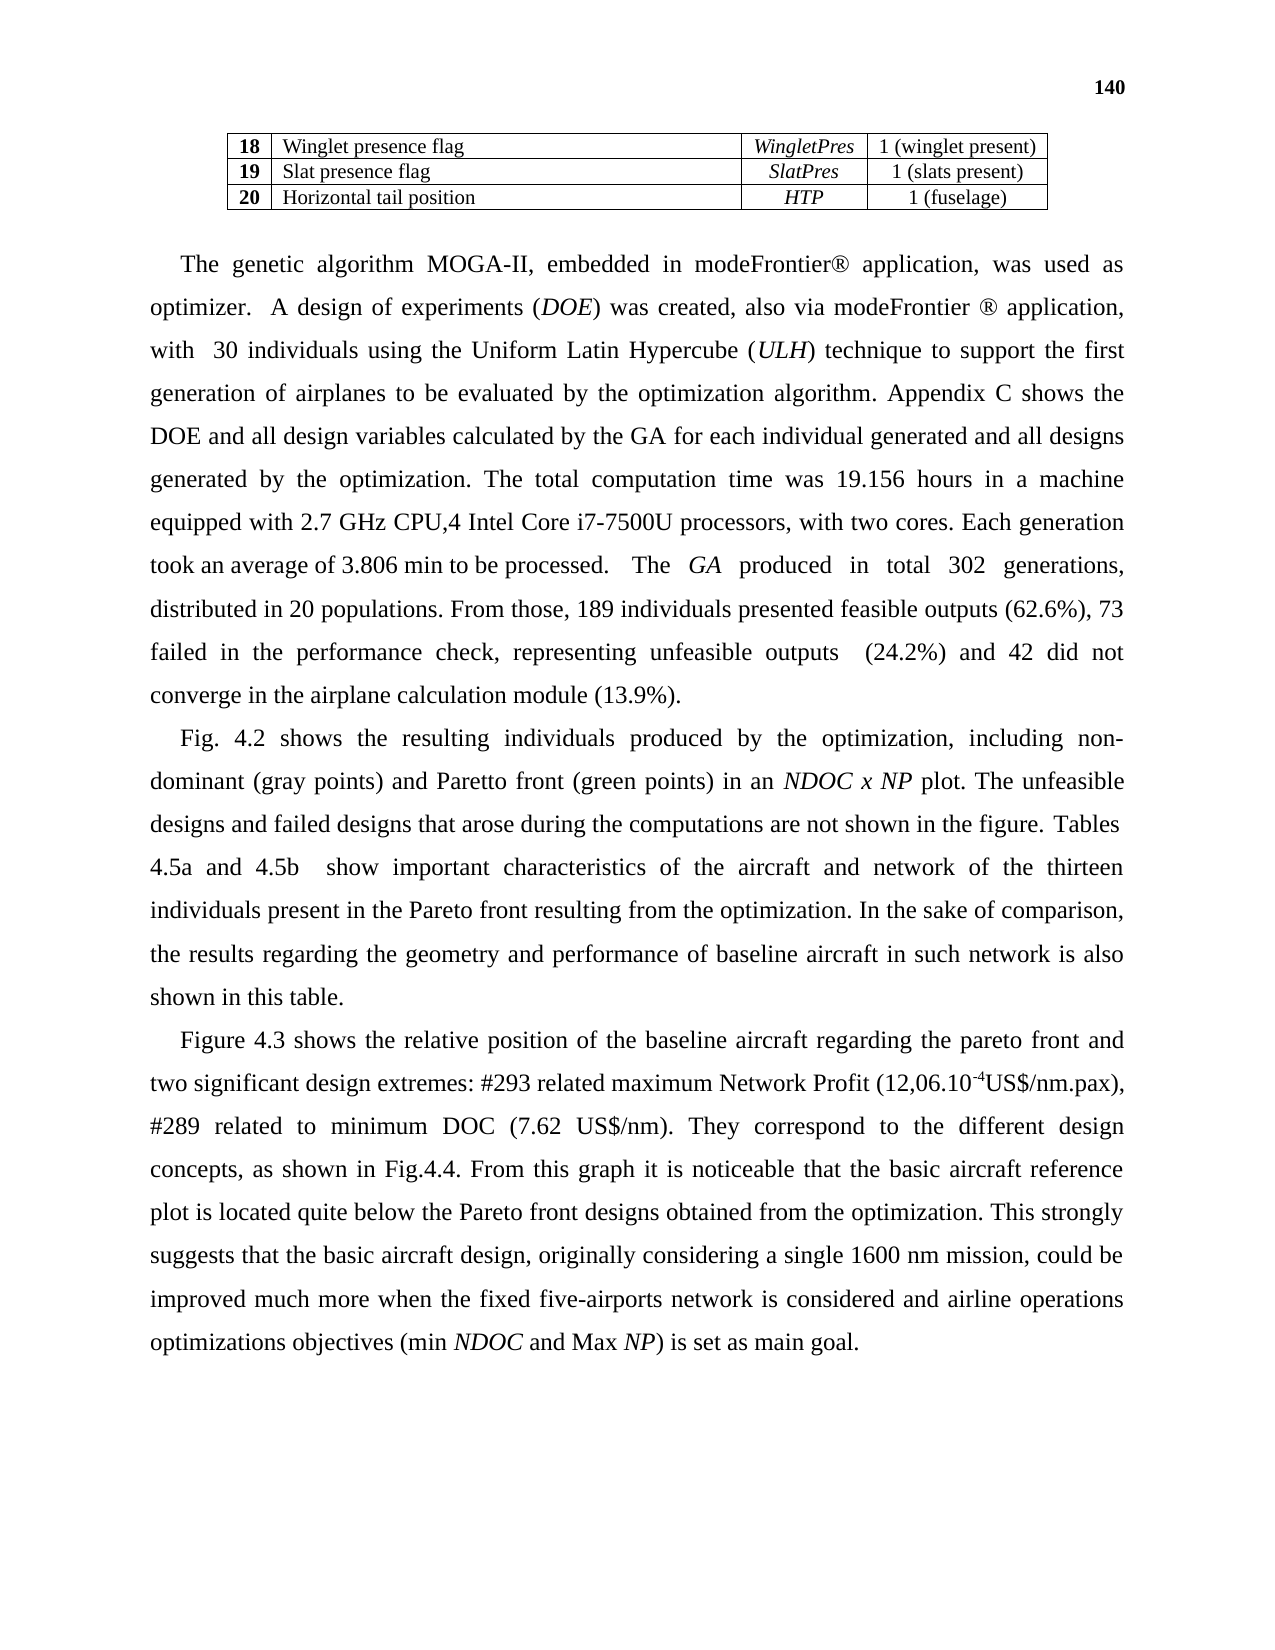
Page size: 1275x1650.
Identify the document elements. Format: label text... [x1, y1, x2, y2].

table_cell 1 (fuselage) [868, 185, 1047, 209]
text Fig. 4.2 shows the resulting individuals produced by the optimization, including non-dominant (gray points) and Paretto front (green points) in an NDOC x NP plot. The unfeasible designs and failed designs that arose during the computations are not shown in the figure. Tables 4.5a and 4.5b show important characteristics of the aircraft and network of the thirteen individuals present in the Pareto front resulting from the optimization. In the sake of comparison, the results regarding the geometry and performance of baseline aircraft in such network is also shown in this table. [150, 723, 1125, 1011]
table_cell 1 (slats present) [868, 159, 1047, 184]
table_cell HTP [742, 185, 867, 209]
table_cell Slat presence flag [272, 159, 741, 184]
table_cell WingletPres [742, 134, 867, 158]
table_cell 20 [228, 185, 271, 209]
table_cell 1 (winglet present) [868, 134, 1047, 158]
text Figure 4.3 shows the relative position of the baseline aircraft regarding the pareto front and two significant design extremes: #293 related maximum Network Profit (12,06.10-4US$/nm.pax), #289 related to minimum DOC (7.62 US$/nm). They correspond to the different design concepts, as shown in Fig.4.4. From this graph it is noticeable that the basic aircraft reference plot is located quite below the Pareto front designs obtained from the optimization. This strongly suggests that the basic aircraft design, originally considering a single 1600 nm mission, could be improved much more when the fixed five-airports network is considered and airline operations optimizations objectives (min NDOC and Max NP) is set as main goal. [150, 1025, 1125, 1356]
table_cell Winglet presence flag [272, 134, 741, 158]
table_cell 19 [228, 159, 271, 184]
table_cell 18 [228, 134, 271, 158]
table_cell SlatPres [742, 159, 867, 184]
text The genetic algorithm MOGA-II, embedded in modeFrontier® application, was used as optimizer. A design of experiments (DOE) was created, also via modeFrontier ® application, with 30 individuals using the Uniform Latin Hypercube (ULH) technique to support the first generation of airplanes to be evaluated by the optimization algorithm. Appendix C shows the DOE and all design variables calculated by the GA for each individual generated and all designs generated by the optimization. The total computation time was 19.156 hours in a machine equipped with 2.7 GHz CPU,4 Intel Core i7-7500U processors, with two cores. Each generation took an average of 3.806 min to be processed. The GA produced in total 302 generations, distributed in 20 populations. From those, 189 individuals presented feasible outputs (62.6%), 73 failed in the performance check, representing unfeasible outputs (24.2%) and 42 did not converge in the airplane calculation module (13.9%). [150, 249, 1125, 709]
table_cell Horizontal tail position [272, 185, 741, 209]
